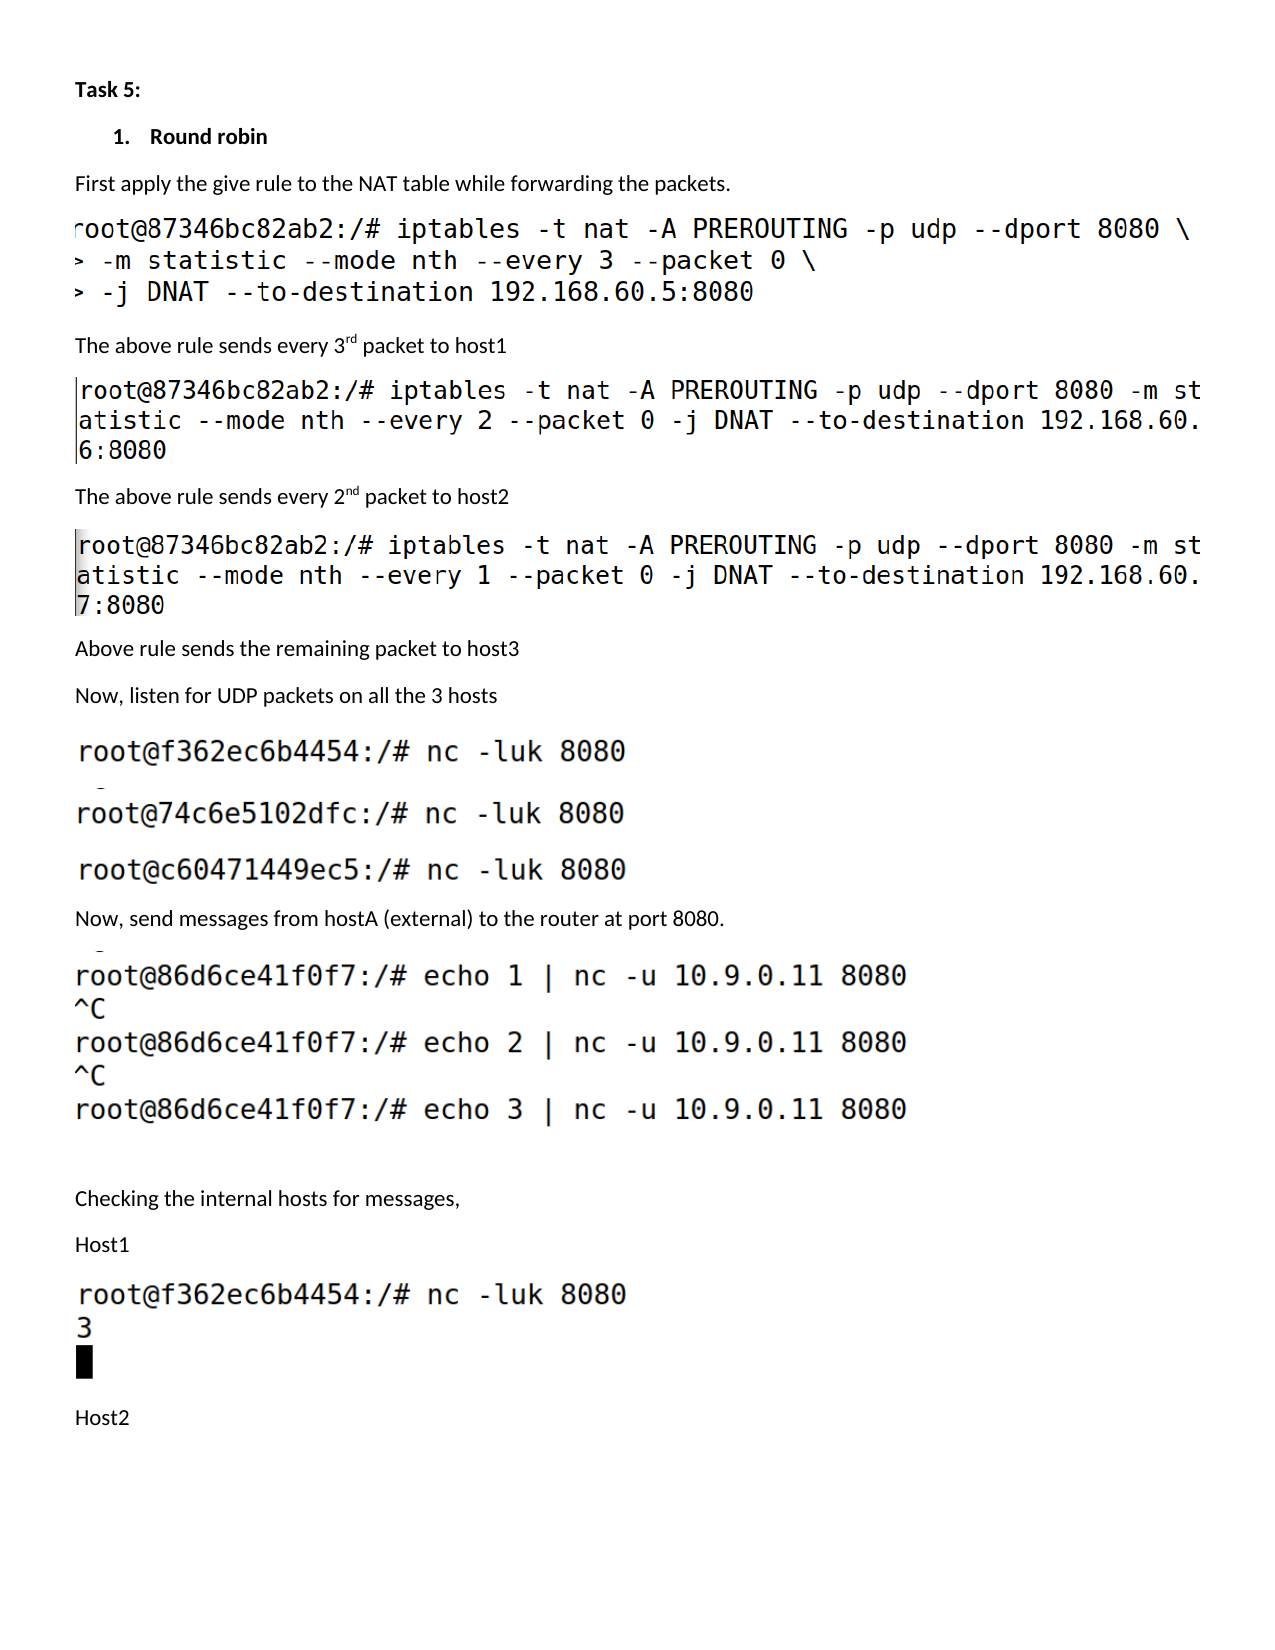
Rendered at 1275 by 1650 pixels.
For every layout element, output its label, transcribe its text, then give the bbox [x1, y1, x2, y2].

picture [75, 788, 630, 833]
text Host2 [75, 1403, 1200, 1432]
picture [75, 951, 926, 1165]
picture [75, 377, 1200, 464]
picture [75, 1277, 652, 1385]
text The above rule sends every 2nd packet to host2 [75, 482, 1200, 511]
text The above rule sends every 3rd packet to host1 [75, 331, 1200, 359]
text Host1 [75, 1231, 1200, 1258]
picture [75, 851, 636, 886]
text Now, listen for UDP packets on all the 3 hosts [75, 681, 1200, 709]
picture [75, 529, 1200, 616]
list Round robin [112, 122, 1200, 150]
text Task 5: [75, 75, 1200, 103]
text First apply the give rule to the NAT table while forwarding the packets. [75, 169, 1200, 197]
text Checking the internal hosts for messages, [75, 1184, 1200, 1212]
text Now, send messages from hostA (external) to the router at port 8080. [75, 904, 1200, 932]
picture [75, 215, 1200, 312]
text Above rule sends the remaining packet to host3 [75, 634, 1200, 662]
picture [75, 728, 647, 770]
